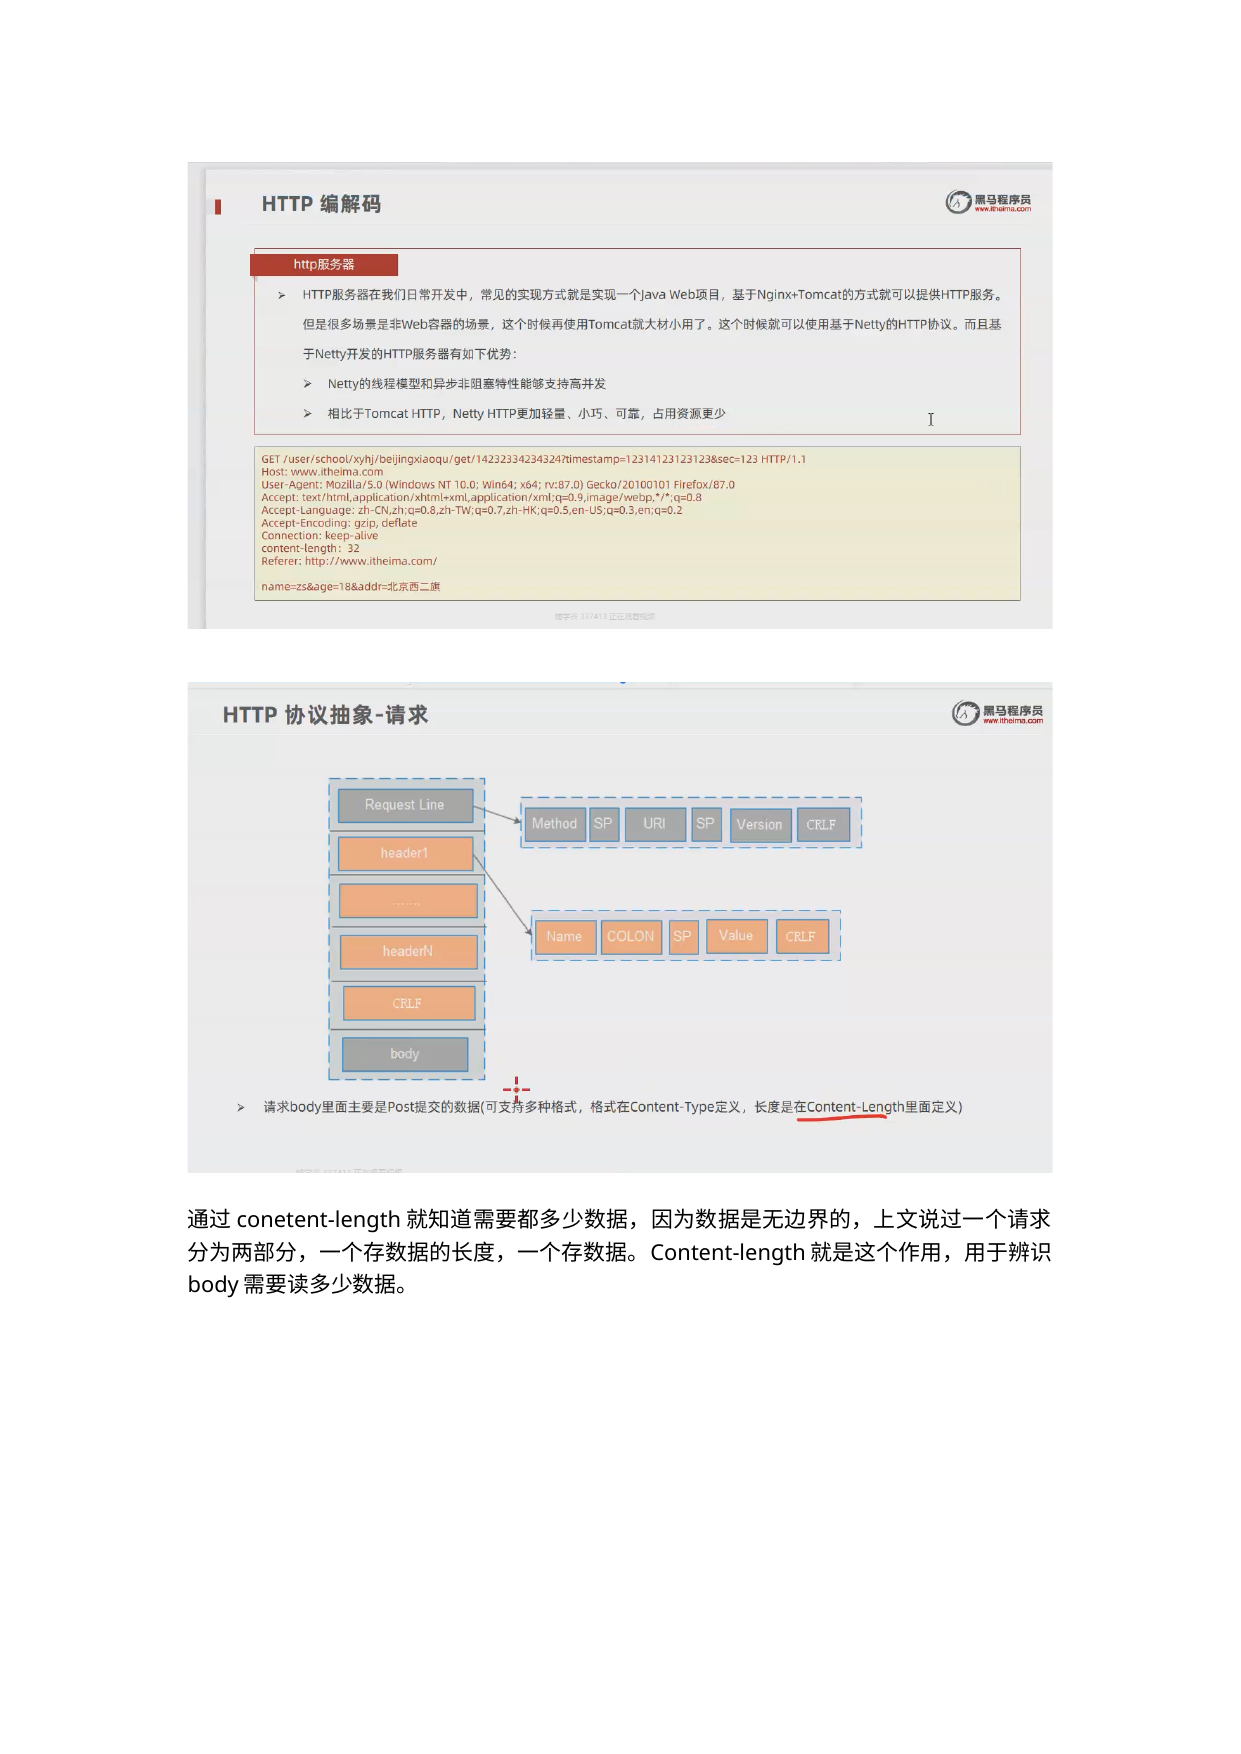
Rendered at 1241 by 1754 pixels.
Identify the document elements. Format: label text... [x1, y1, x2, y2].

picture [187, 682, 1053, 1173]
text 通过conetent-length就知道需要都多少数据，因为数据是无边界的，上文说过一个请求分为两部分，一个存数据的长度，一个存数据。Content-length就是这个作用，用于辨识body需要读多少数据。 [187, 1202, 1053, 1299]
picture [187, 162, 1053, 629]
